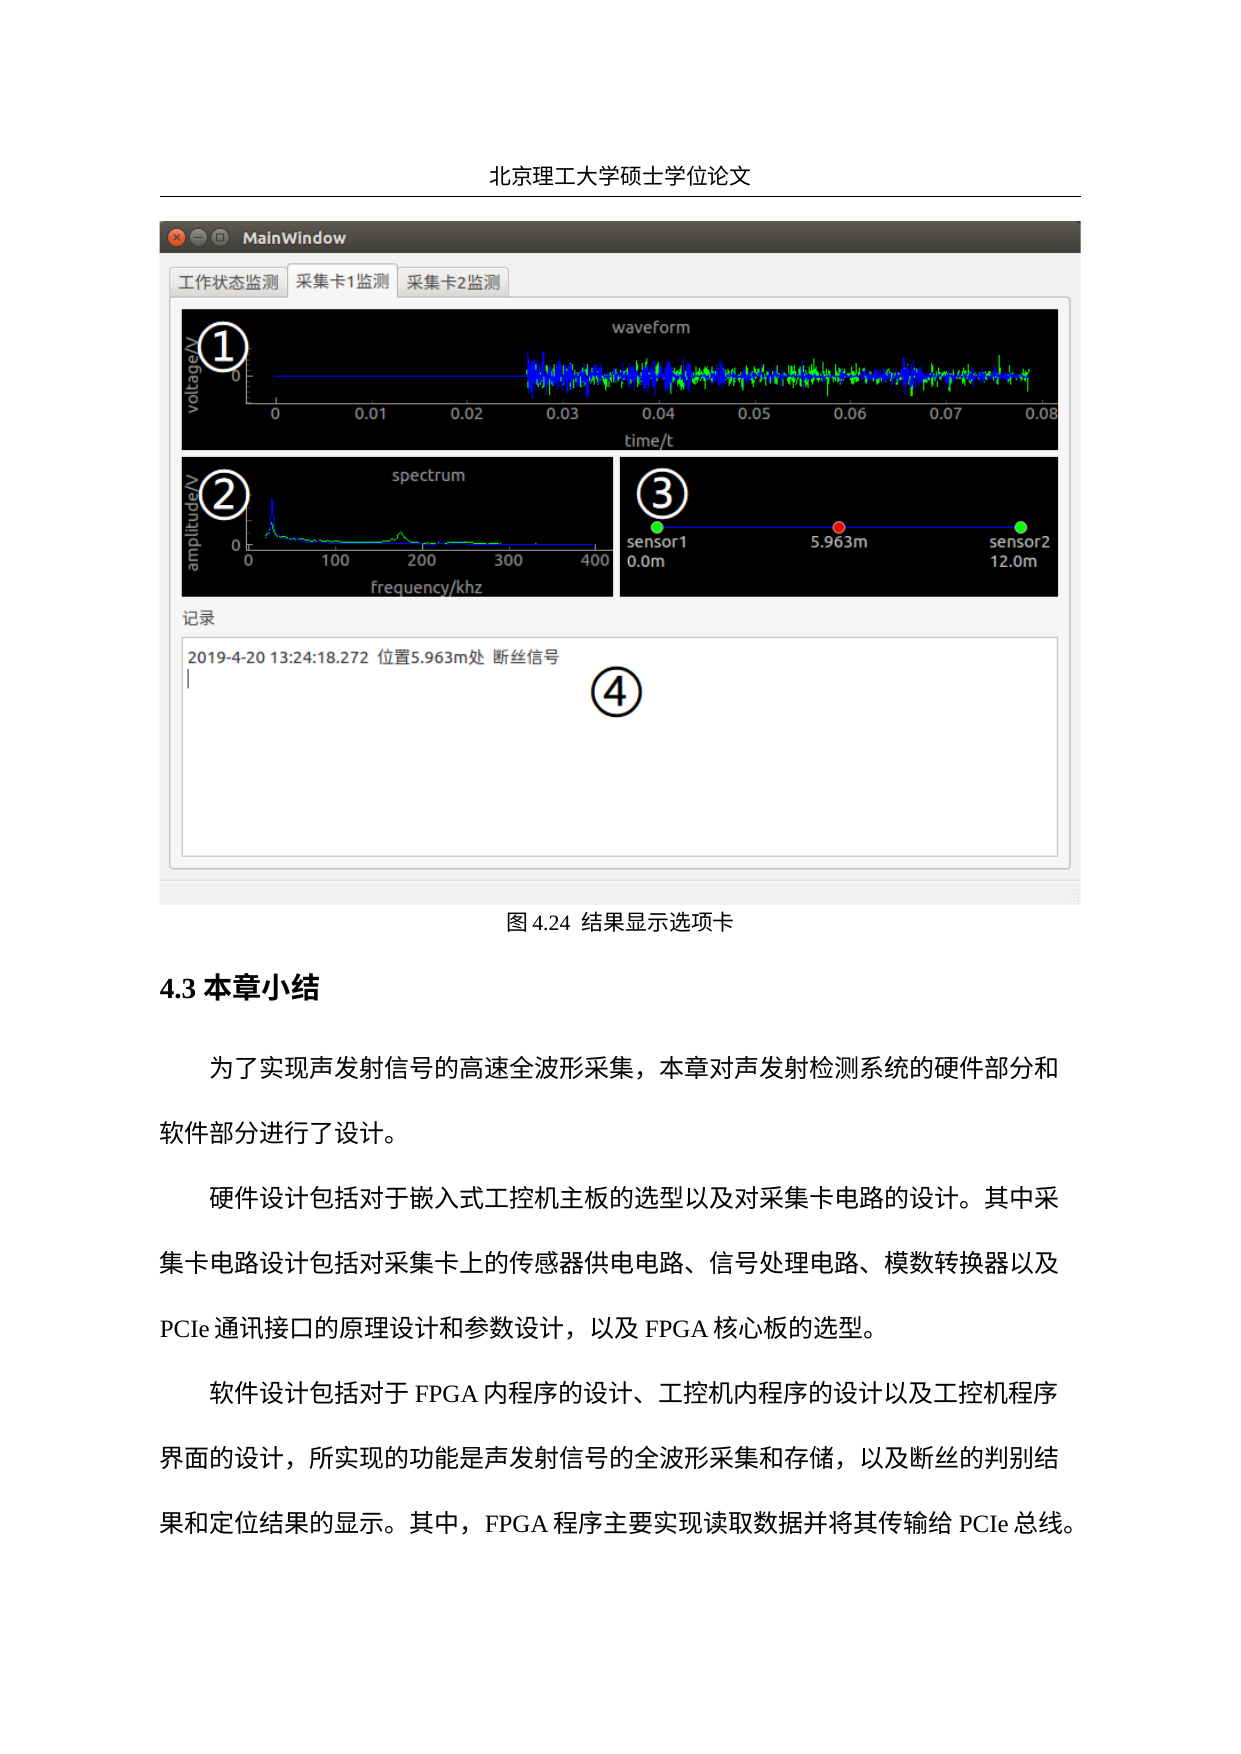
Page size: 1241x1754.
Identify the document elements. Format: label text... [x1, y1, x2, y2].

list 图4.24 结果显示选项卡 [159, 905, 1081, 937]
text 4.3 本章小结 [159, 953, 1081, 1018]
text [159, 1359, 1081, 1554]
text 硬件设计包括对于嵌入式工控机主板的选型以及对采集卡电路的设计。其中采集卡电路设计包括对采集卡上的传感器供电电路、信号处理电路、模数转换器以及PCIe通讯接口的原理设计和参数设计，以及FPGA核心板的选型。 [159, 1164, 1081, 1359]
picture [159, 221, 1081, 905]
text 为了实现声发射信号的高速全波形采集，本章对声发射检测系统的硬件部分和软件部分进行了设计。 [159, 1034, 1081, 1164]
